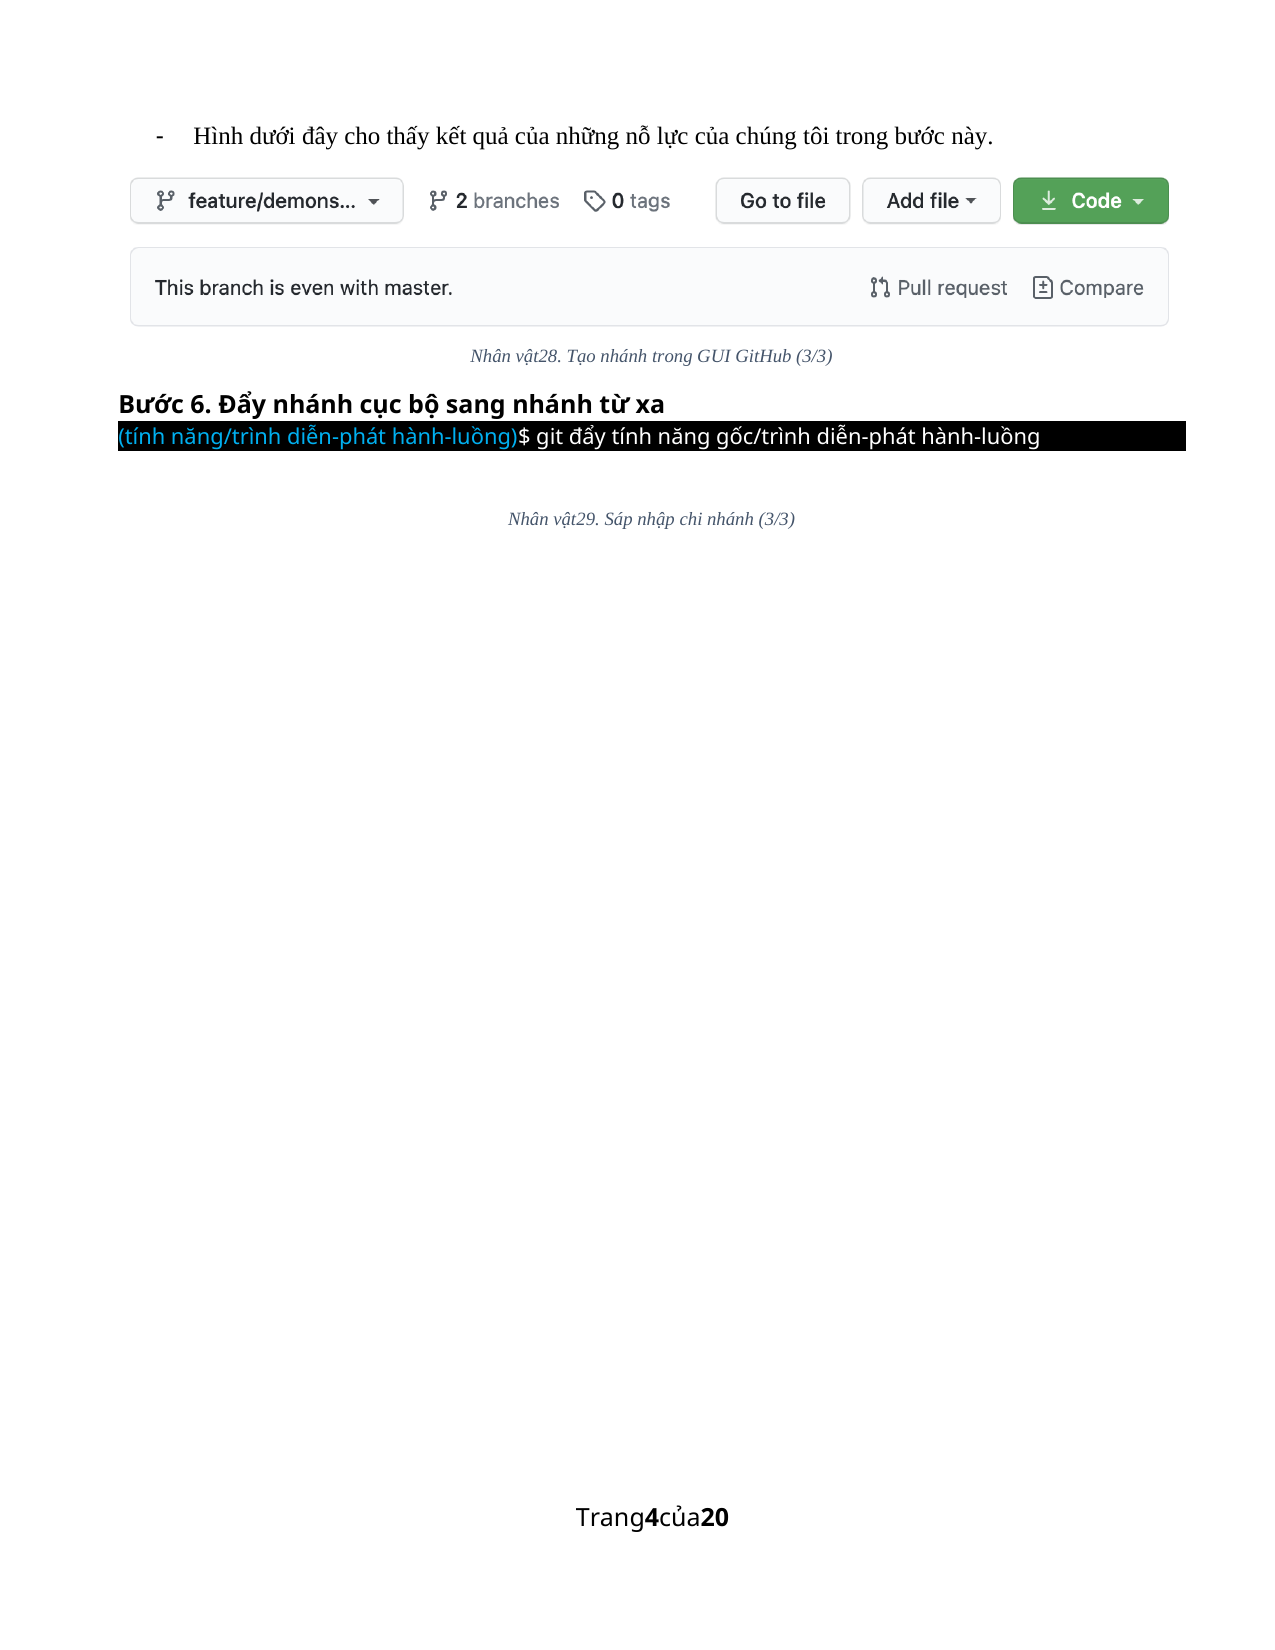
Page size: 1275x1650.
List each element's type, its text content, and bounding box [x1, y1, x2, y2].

text (tính năng/trình diễn-phát hành-luồng)$ git đẩy tính năng gốc/trình diễn-phát hành-luồng [118, 421, 1186, 451]
list Hình dưới đây cho thấy kết quả của những nỗ lực của chúng tôi trong bước này. [156, 117, 1186, 151]
text Nhân vật28. Tạo nhánh trong GUI GitHub (3/3) [118, 345, 1186, 366]
subtitle Bước 6. Đẩy nhánh cục bộ sang nhánh từ xa [118, 387, 1186, 421]
picture [118, 151, 1187, 345]
